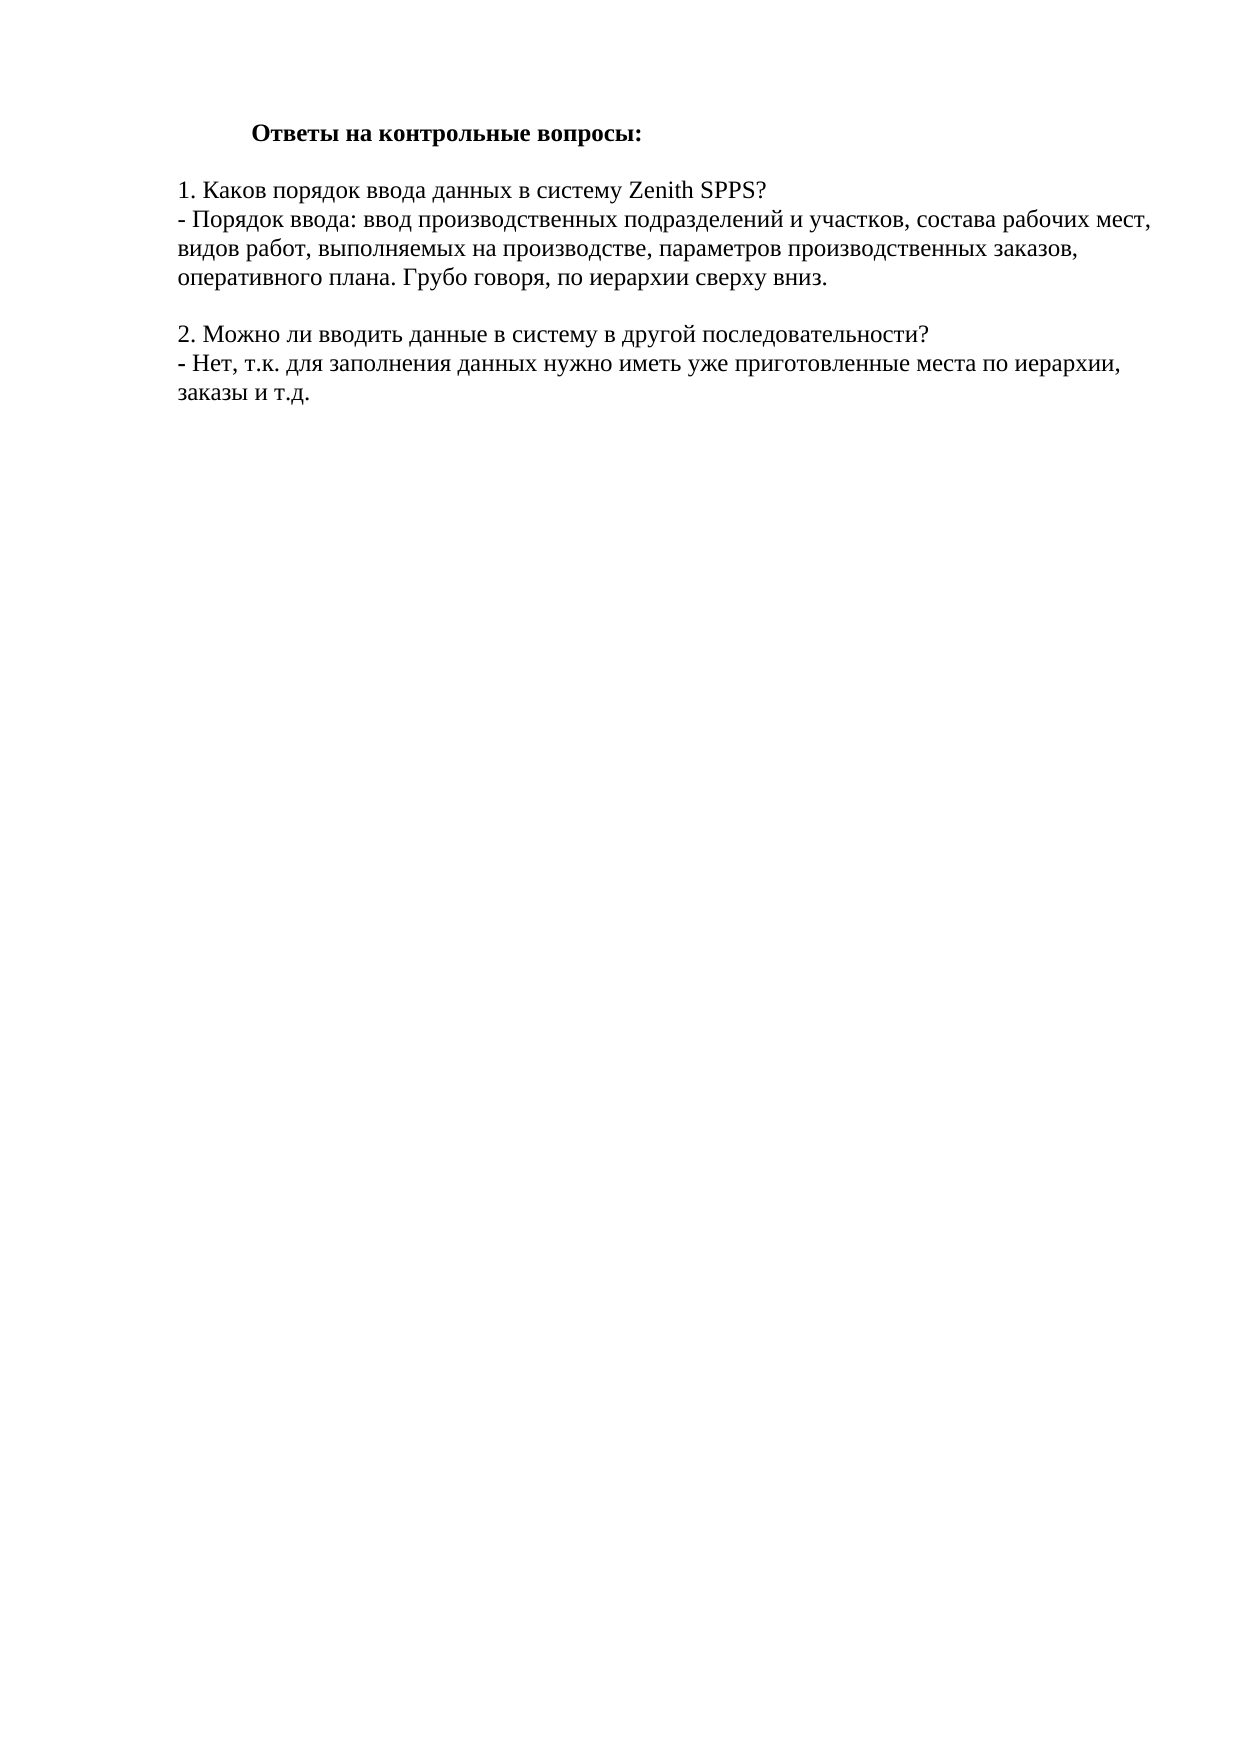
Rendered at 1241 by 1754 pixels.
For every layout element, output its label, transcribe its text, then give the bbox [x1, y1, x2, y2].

text 1. Каков порядок ввода данных в систему Zenith SPPS? [177, 176, 1152, 204]
text Ответы на контрольные вопросы: [177, 118, 1152, 176]
text 2. Можно ли вводить данные в систему в другой последовательности? [177, 319, 1152, 348]
text - Порядок ввода: ввод производственных подразделений и участков, состава рабочих мест, видов работ, выполняемых на производстве, параметров производственных заказов, оперативного плана. Грубо говоря, по иерархии сверху вниз. [177, 204, 1152, 291]
text - Нет, т.к. для заполнения данных нужно иметь уже приготовленные места по иерархии, заказы и т.д. [177, 348, 1152, 406]
